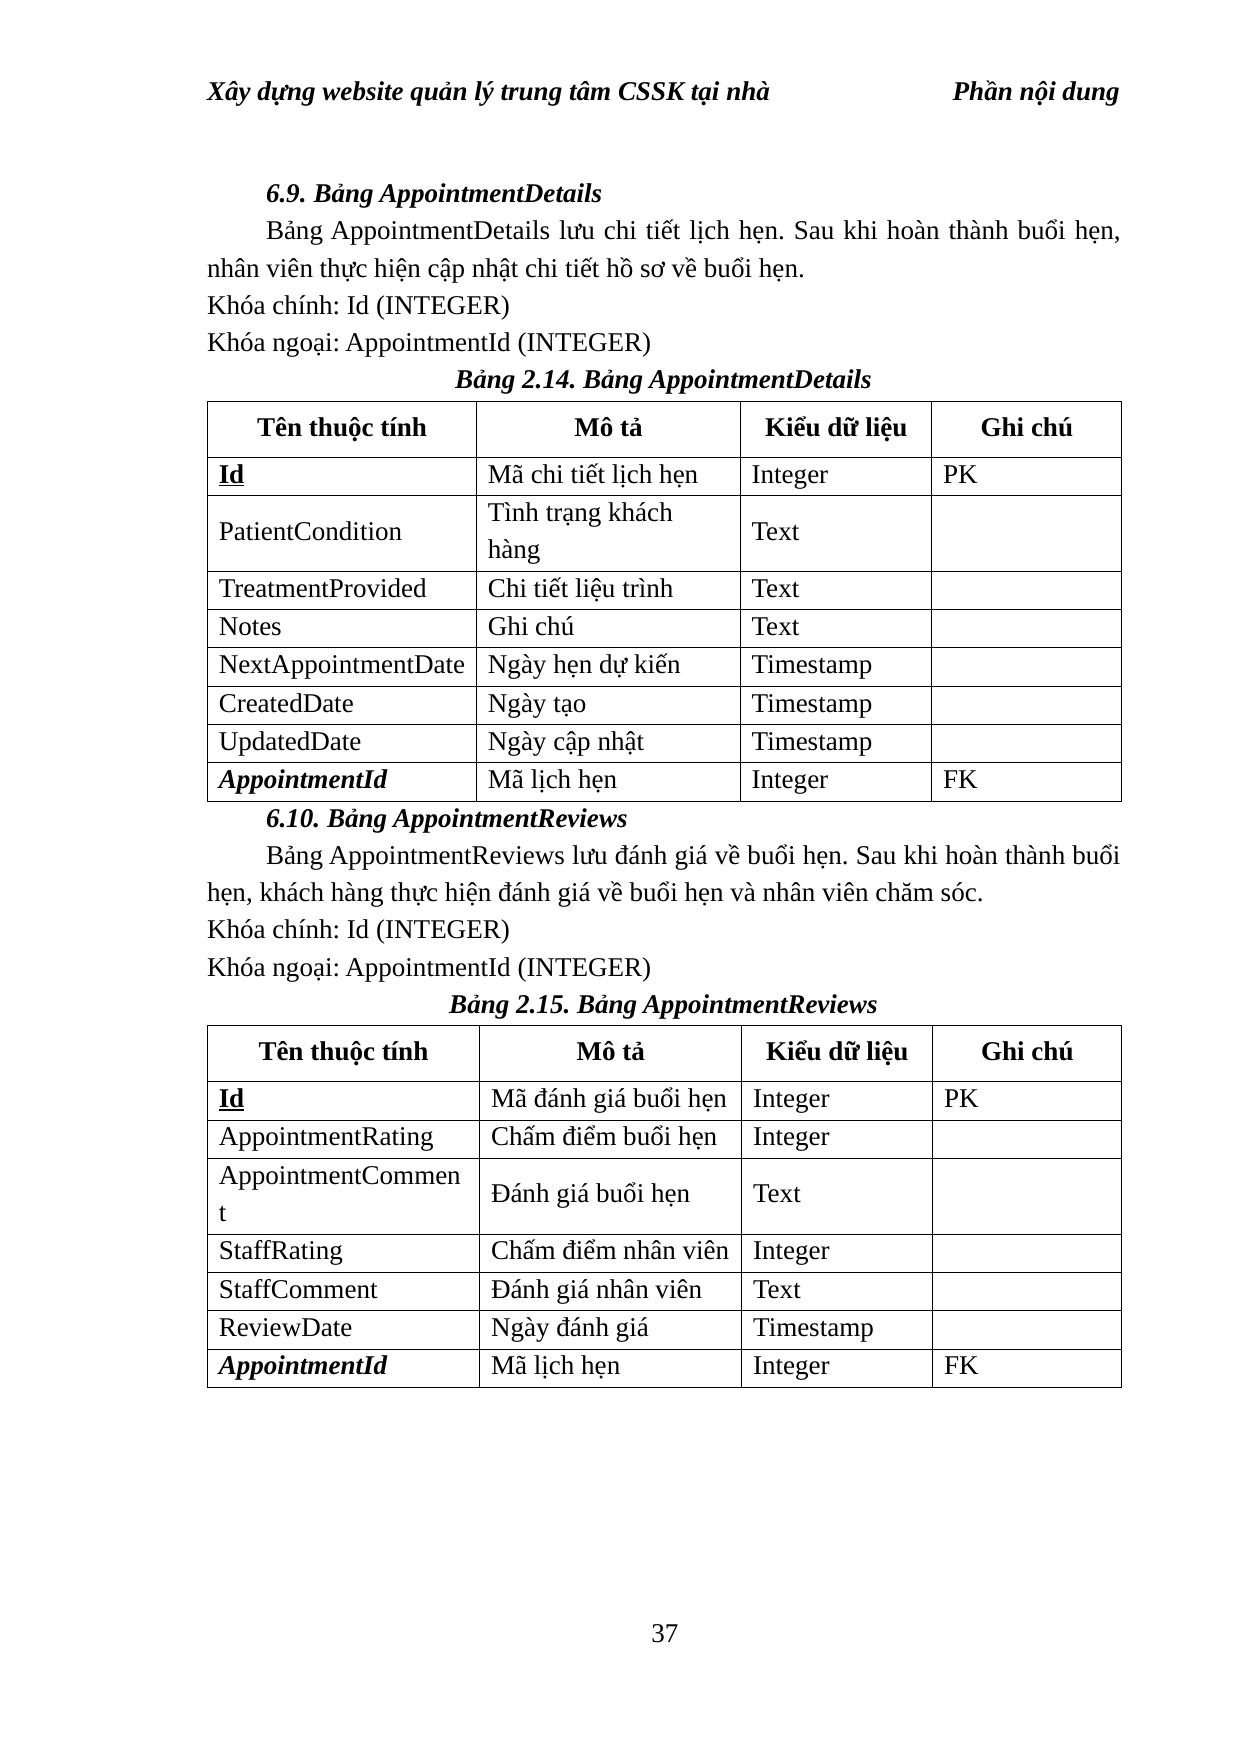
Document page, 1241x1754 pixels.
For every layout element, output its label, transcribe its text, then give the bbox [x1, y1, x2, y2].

table_cell CreatedDate [208, 687, 476, 724]
table_header Ghi chú [933, 1026, 1121, 1081]
table_header Tên thuộc tính [208, 402, 476, 457]
table_cell Text [742, 1159, 932, 1233]
table_cell [932, 496, 1121, 571]
table_cell AppointmentComment [208, 1159, 479, 1233]
table_cell Integer [742, 1235, 932, 1272]
table_header Mô tả [477, 402, 740, 457]
table_cell Chấm điểm nhân viên [480, 1235, 741, 1272]
table_cell Text [741, 610, 931, 647]
table_cell Integer [741, 458, 931, 495]
table_cell FK [932, 763, 1121, 801]
table_cell StaffComment [208, 1273, 479, 1310]
table_cell Ngày hẹn dự kiến [477, 648, 740, 686]
table_cell FK [933, 1350, 1121, 1387]
subtitle Bảng AppointmentDetails [207, 177, 1122, 208]
table_cell Id [208, 458, 476, 495]
table_header Mô tả [480, 1026, 741, 1081]
table_cell AppointmentRating [208, 1121, 479, 1158]
table_cell TreatmentProvided [208, 572, 476, 609]
table_cell Text [741, 572, 931, 609]
table_cell PK [932, 458, 1121, 495]
table_cell Mã đánh giá buổi hẹn [480, 1082, 741, 1119]
table_cell AppointmentId [208, 763, 476, 801]
table_header Kiểu dữ liệu [742, 1026, 932, 1081]
table_cell [932, 687, 1121, 724]
table_cell Mã lịch hẹn [477, 763, 740, 801]
table_cell [932, 572, 1121, 609]
table_cell Mã chi tiết lịch hẹn [477, 458, 740, 495]
table_cell Đánh giá buổi hẹn [480, 1159, 741, 1233]
table_cell Ngày đánh giá [480, 1311, 741, 1348]
table_cell [932, 725, 1121, 762]
table_cell PatientCondition [208, 496, 476, 571]
table_cell Timestamp [741, 648, 931, 686]
text Khóa chính: Id (INTEGER) [207, 289, 1122, 320]
subtitle Bảng AppointmentReviews [207, 802, 1122, 833]
table_cell Chi tiết liệu trình [477, 572, 740, 609]
table_cell Timestamp [742, 1311, 932, 1348]
table_cell Chấm điểm buổi hẹn [480, 1121, 741, 1158]
table_cell [932, 648, 1121, 686]
table_cell ReviewDate [208, 1311, 479, 1348]
table_cell [933, 1273, 1121, 1310]
table_cell UpdatedDate [208, 725, 476, 762]
table_cell Mã lịch hẹn [480, 1350, 741, 1387]
table_header Tên thuộc tính [208, 1026, 479, 1081]
table_cell [933, 1235, 1121, 1272]
table_cell [933, 1121, 1121, 1158]
table_cell AppointmentId [208, 1350, 479, 1387]
table_cell StaffRating [208, 1235, 479, 1272]
table_cell Integer [742, 1121, 932, 1158]
table_cell Integer [742, 1350, 932, 1387]
table_cell Ngày tạo [477, 687, 740, 724]
table_cell Text [741, 496, 931, 571]
text Khóa ngoại: AppointmentId (INTEGER) [207, 326, 1122, 357]
table_cell [933, 1159, 1121, 1233]
text Khóa ngoại: AppointmentId (INTEGER) [207, 951, 1122, 982]
table_header Ghi chú [932, 402, 1121, 457]
table_cell Text [742, 1273, 932, 1310]
table_cell Integer [742, 1082, 932, 1119]
table_cell NextAppointmentDate [208, 648, 476, 686]
text Bảng AppointmentDetails lưu chi tiết lịch hẹn. Sau khi hoàn thành buổi hẹn, nhân viên thực hiện cập nhật chi tiết hồ sơ về buổi hẹn. [207, 214, 1122, 283]
table_cell [933, 1311, 1121, 1348]
text Bảng AppointmentReviews lưu đánh giá về buổi hẹn. Sau khi hoàn thành buổi hẹn, khách hàng thực hiện đánh giá về buổi hẹn và nhân viên chăm sóc. [207, 839, 1122, 907]
table_cell Notes [208, 610, 476, 647]
table_cell Timestamp [741, 687, 931, 724]
table_cell Ngày cập nhật [477, 725, 740, 762]
table_cell Id [208, 1082, 479, 1119]
table_header Kiểu dữ liệu [741, 402, 931, 457]
table_cell Đánh giá nhân viên [480, 1273, 741, 1310]
text Khóa chính: Id (INTEGER) [207, 913, 1122, 945]
table_cell [932, 610, 1121, 647]
table_cell Integer [741, 763, 931, 801]
table_cell Ghi chú [477, 610, 740, 647]
table_cell Tình trạng khách hàng [477, 496, 740, 571]
table_cell PK [933, 1082, 1121, 1119]
table_cell Timestamp [741, 725, 931, 762]
